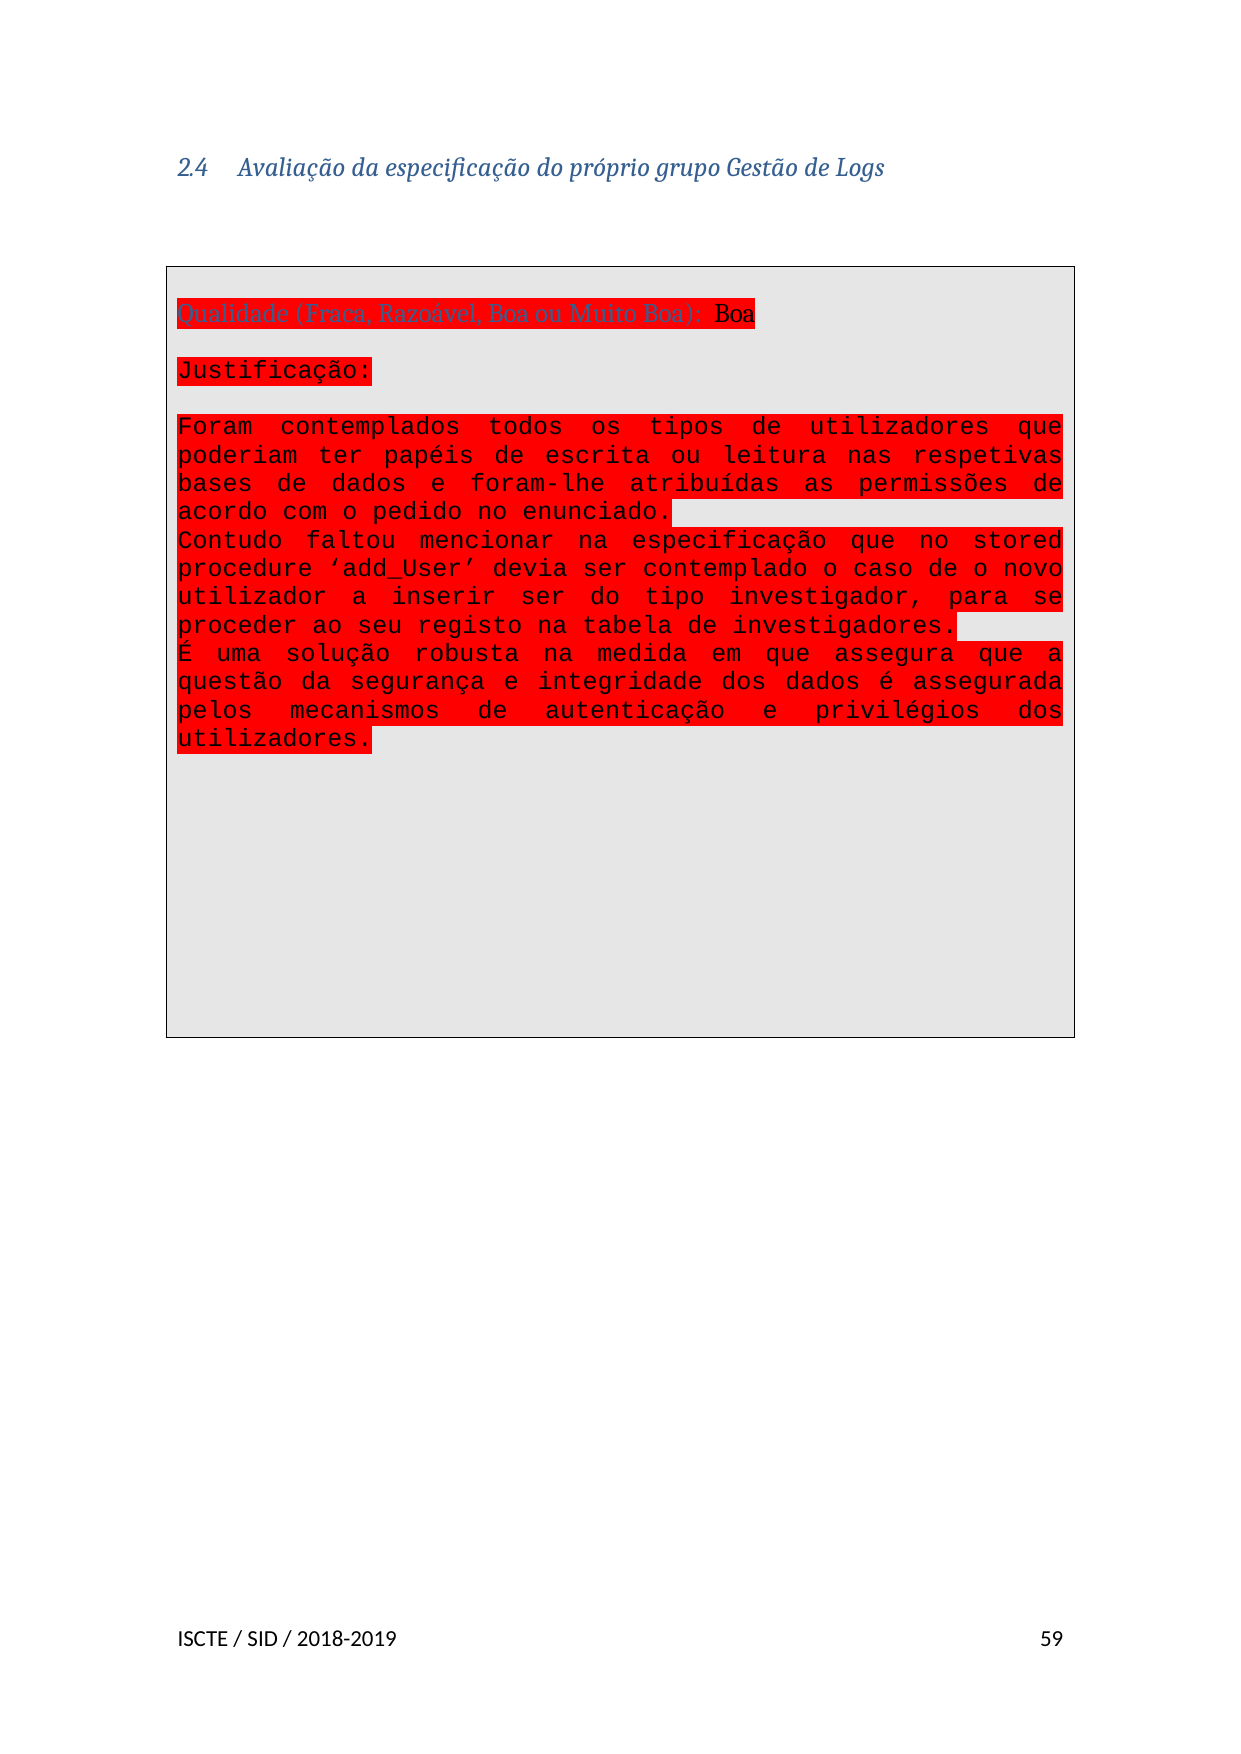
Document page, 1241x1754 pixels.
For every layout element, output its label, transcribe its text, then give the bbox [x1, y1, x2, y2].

table_header Qualidade (Fraca, Razoável, Boa ou Muito Boa): Boa Justificação: Foram contemplados todos os tipos de utilizadores que poderiam ter papéis de escrita ou leitura nas respetivas bases de dados e foram-lhe atribuídas as permissões de acordo com o pedido no enunciado. Contudo faltou mencionar na especificação que no stored procedure ‘add_User’ devia ser contemplado o caso de o novo utilizador a inserir ser do tipo investigador, para se proceder ao seu registo na tabela de investigadores. É uma solução robusta na medida em que assegura que a questão da segurança e integridade dos dados é assegurada pelos mecanismos de autenticação e privilégios dos utilizadores. [167, 267, 1074, 1037]
subtitle Avaliação da especificação do próprio grupo Gestão de Logs [177, 152, 1063, 183]
